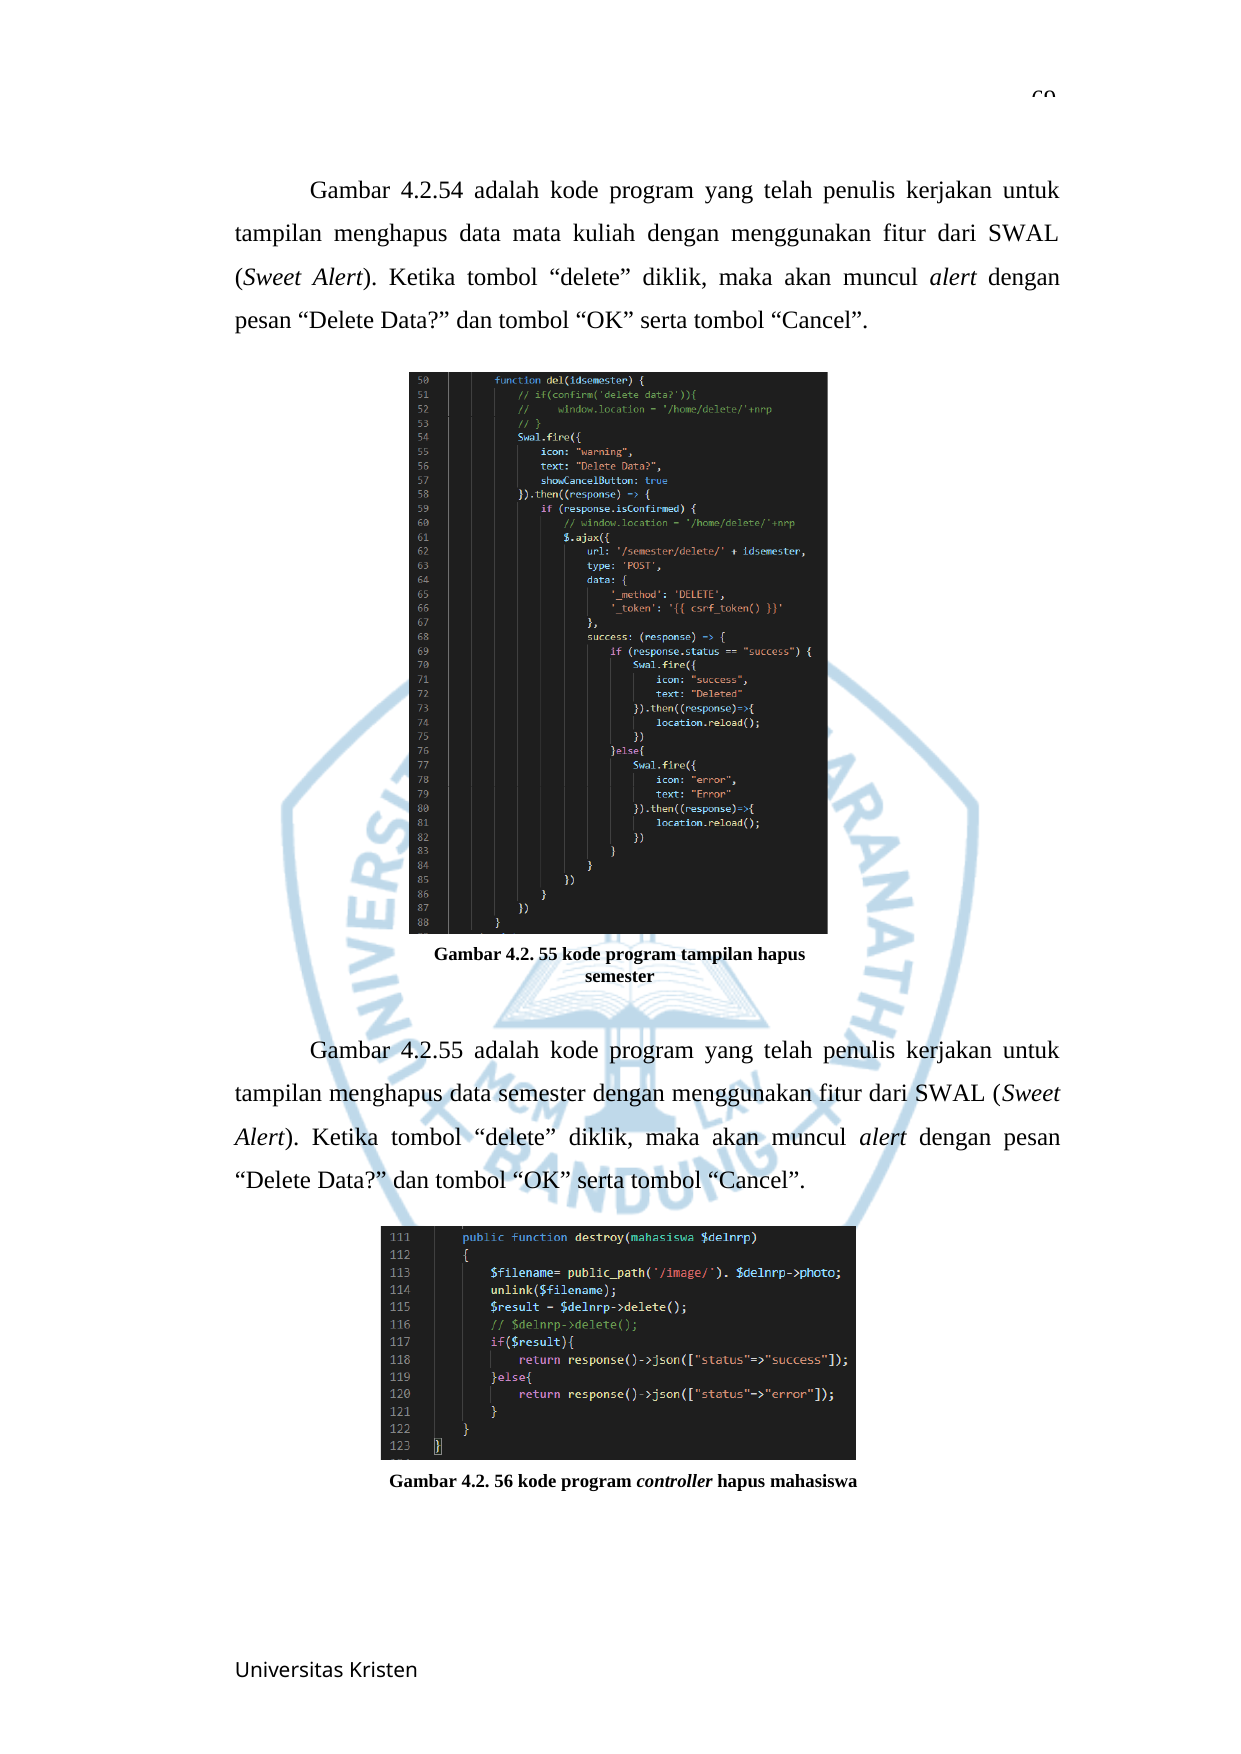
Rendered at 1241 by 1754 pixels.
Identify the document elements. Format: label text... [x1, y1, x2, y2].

picture [10, 34, 1241, 1754]
text Gambar 4.2. 56 kode program controller hapus mahasiswa [287, 1233, 959, 1491]
text Gambar 4.2. 55 kode program tampilan hapus semester [433, 934, 807, 986]
text Gambar 4.2.55 adalah kode program yang telah penulis kerjakan untuk tampilan menghapus data semester dengan menggunakan fitur dari SWAL (Sweet Alert). Ketika tombol “delete” diklik, maka akan muncul alert dengan pesan “Delete Data?” dan tombol “OK” serta tombol “Cancel”. [234, 1035, 1060, 1193]
text Gambar 4.2.54 adalah kode program yang telah penulis kerjakan untuk tampilan menghapus data mata kuliah dengan menggunakan fitur dari SWAL (Sweet Alert). Ketika tombol “delete” diklik, maka akan muncul alert dengan pesan “Delete Data?” dan tombol “OK” serta tombol “Cancel”. [234, 175, 1060, 333]
